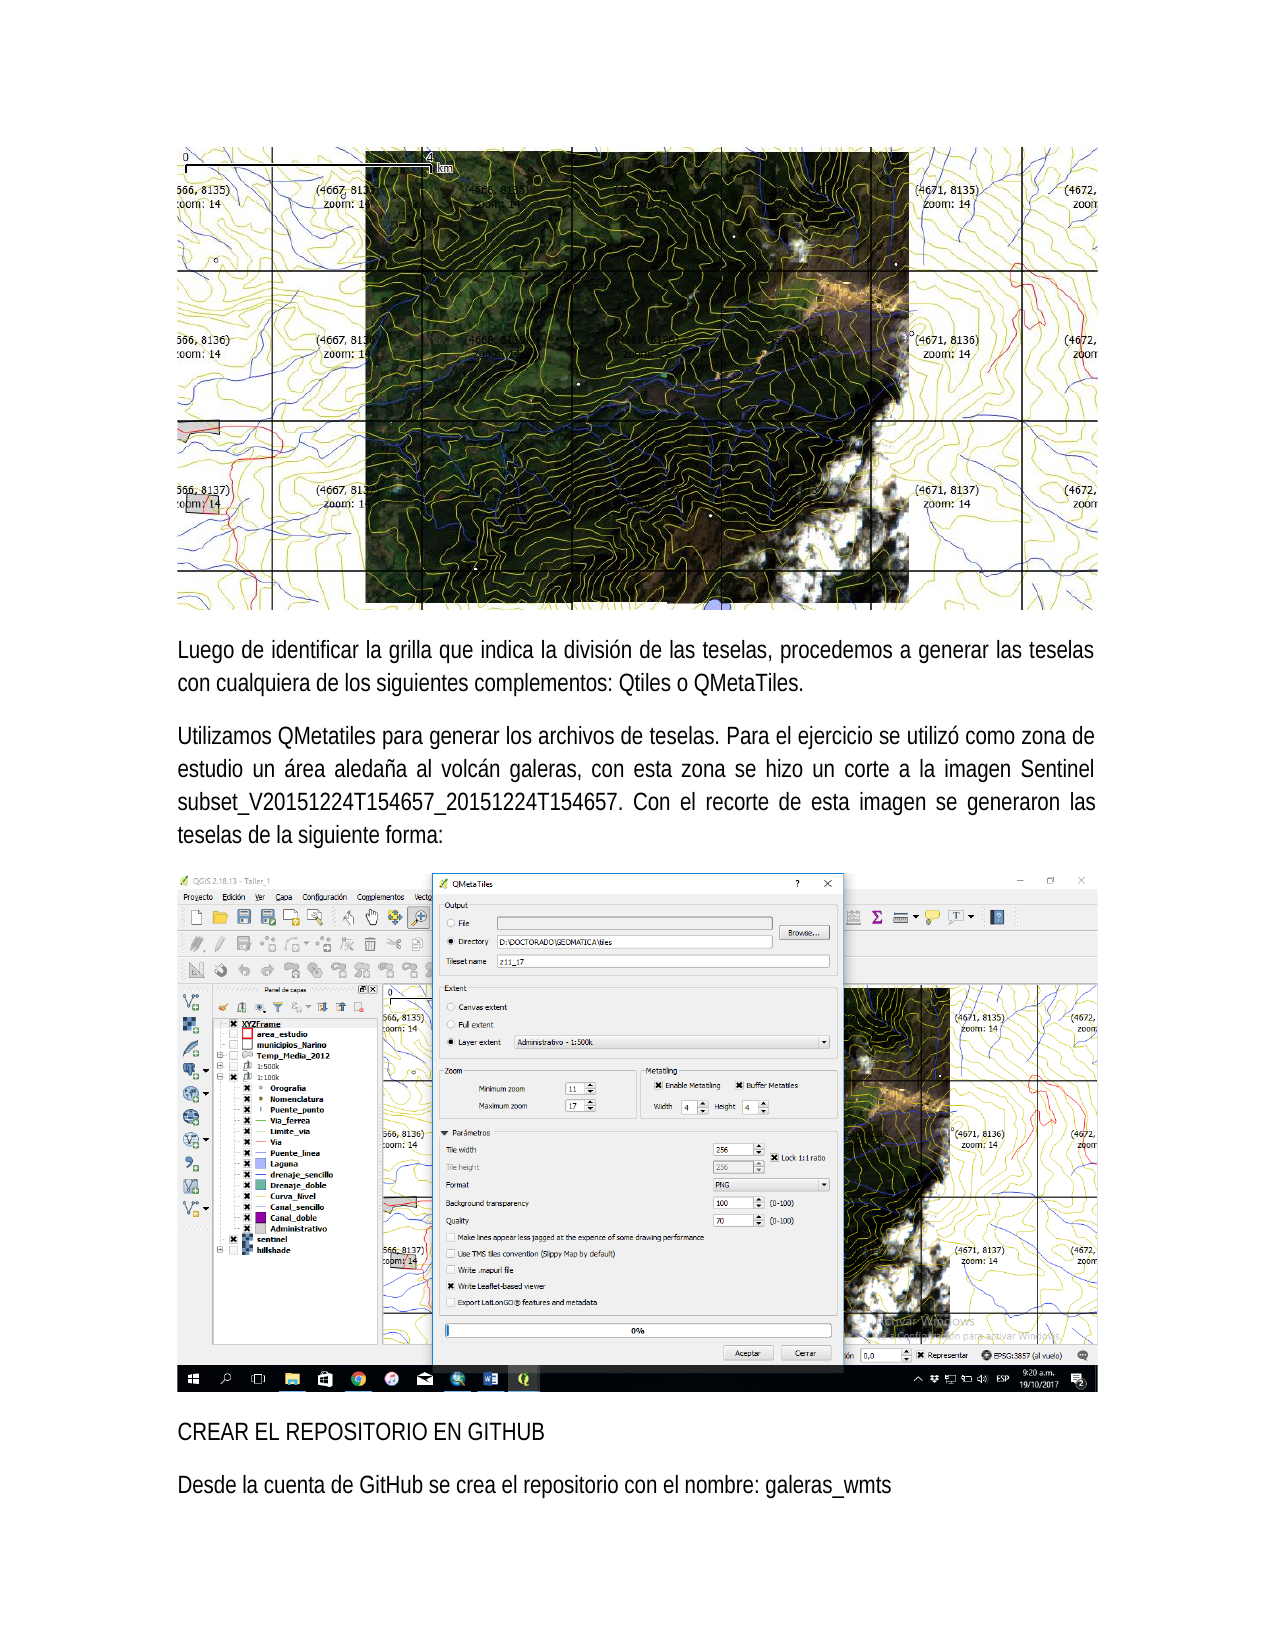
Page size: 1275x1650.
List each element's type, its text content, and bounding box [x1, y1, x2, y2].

picture [177, 147, 1098, 610]
text Utilizamos QMetatiles para generar los archivos de teselas. Para el ejercicio se utilizó como zona de estudio un área aledaña al volcán galeras, con esta zona se hizo un corte a la imagen Sentinel subset_V20151224T154657_20151224T154657. Con el recorte de esta imagen se generaron las teselas de la siguiente forma: [177, 721, 1098, 849]
text CREAR EL REPOSITORIO EN GITHUB [177, 1416, 1098, 1445]
text Luego de identificar la grilla que indica la división de las teselas, procedemos a generar las teselas con cualquiera de los siguientes complementos: Qtiles o QMetaTiles. [177, 635, 1098, 696]
picture [177, 873, 1098, 1392]
text Desde la cuenta de GitHub se crea el repositorio con el nombre: galeras_wmts [177, 1470, 1098, 1499]
